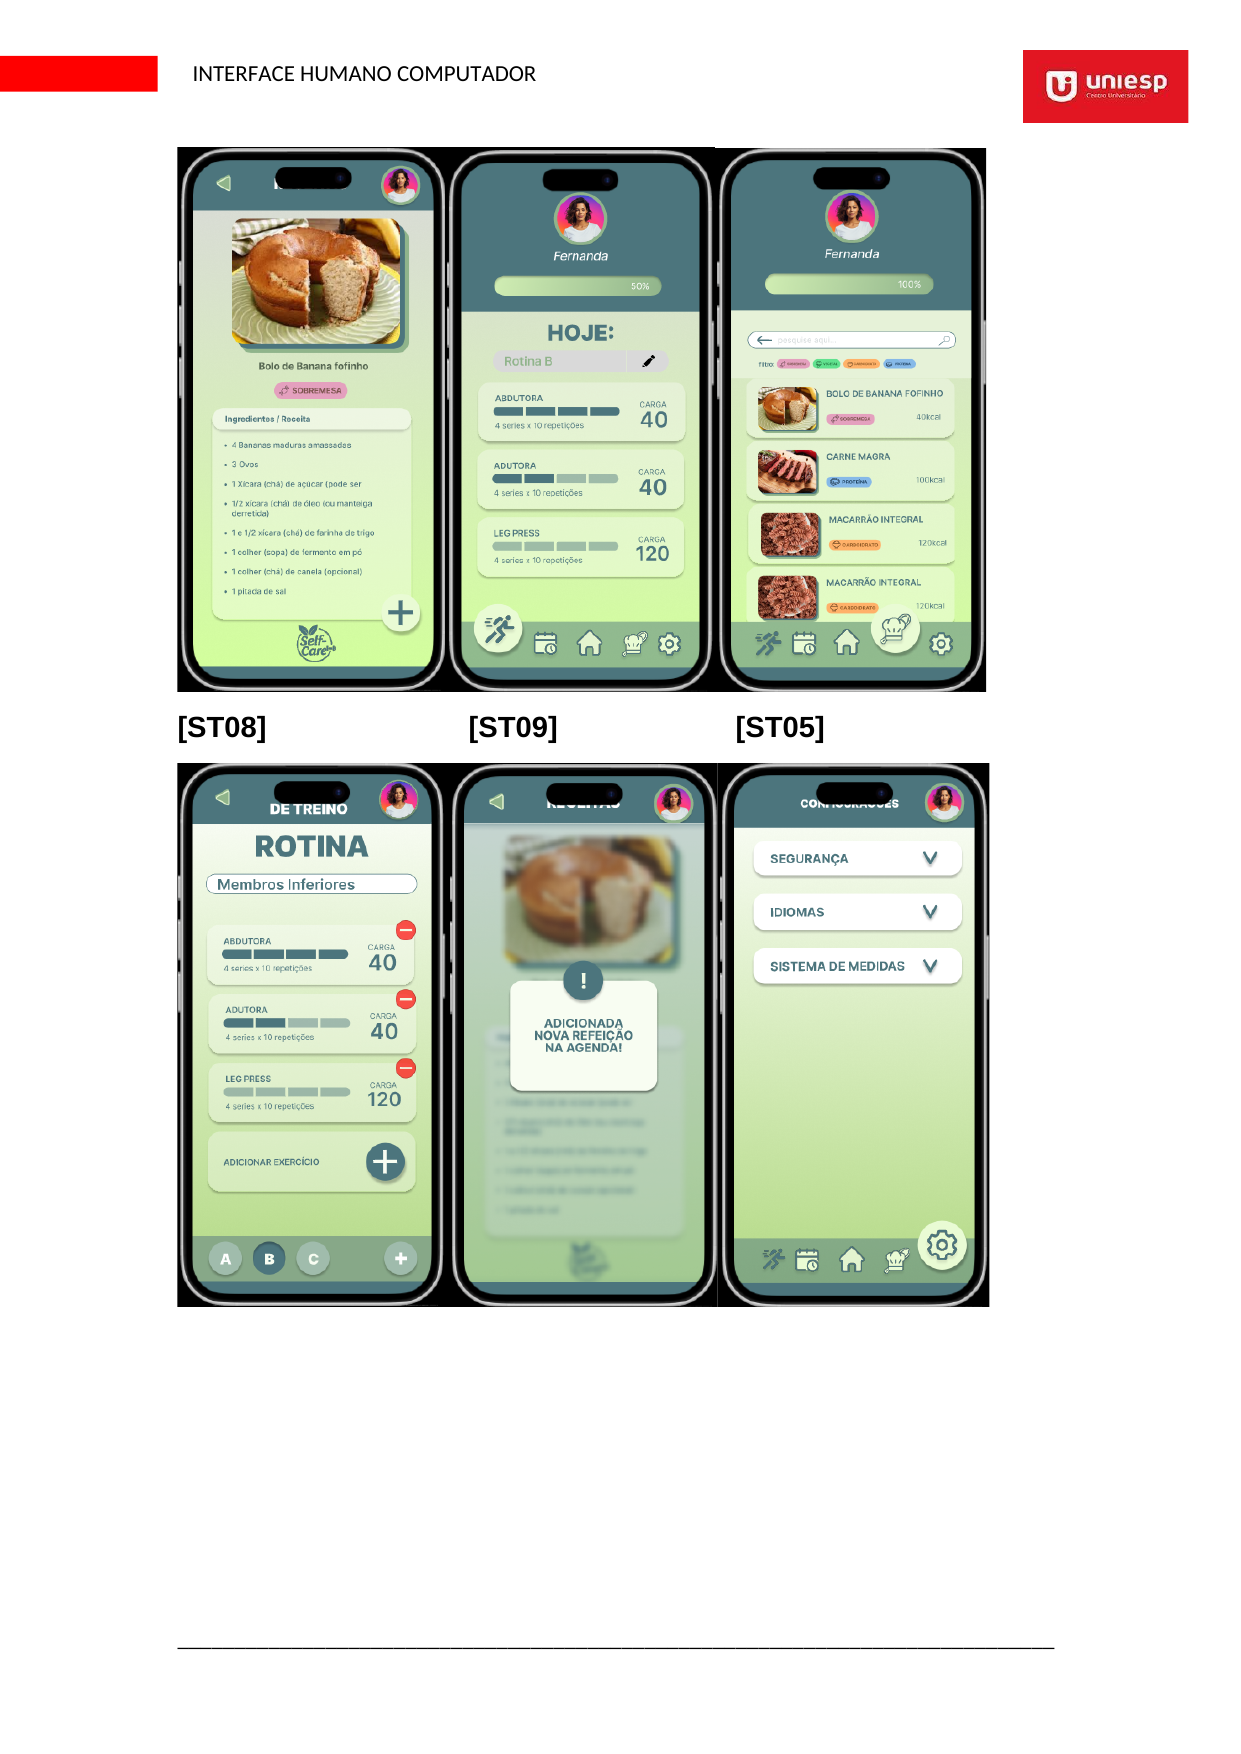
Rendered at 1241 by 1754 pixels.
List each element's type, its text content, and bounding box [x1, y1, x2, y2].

picture [1023, 50, 1189, 123]
picture [177, 763, 990, 1307]
text [ST08] [ST09] [ST05] [177, 710, 1063, 744]
picture [177, 147, 987, 692]
